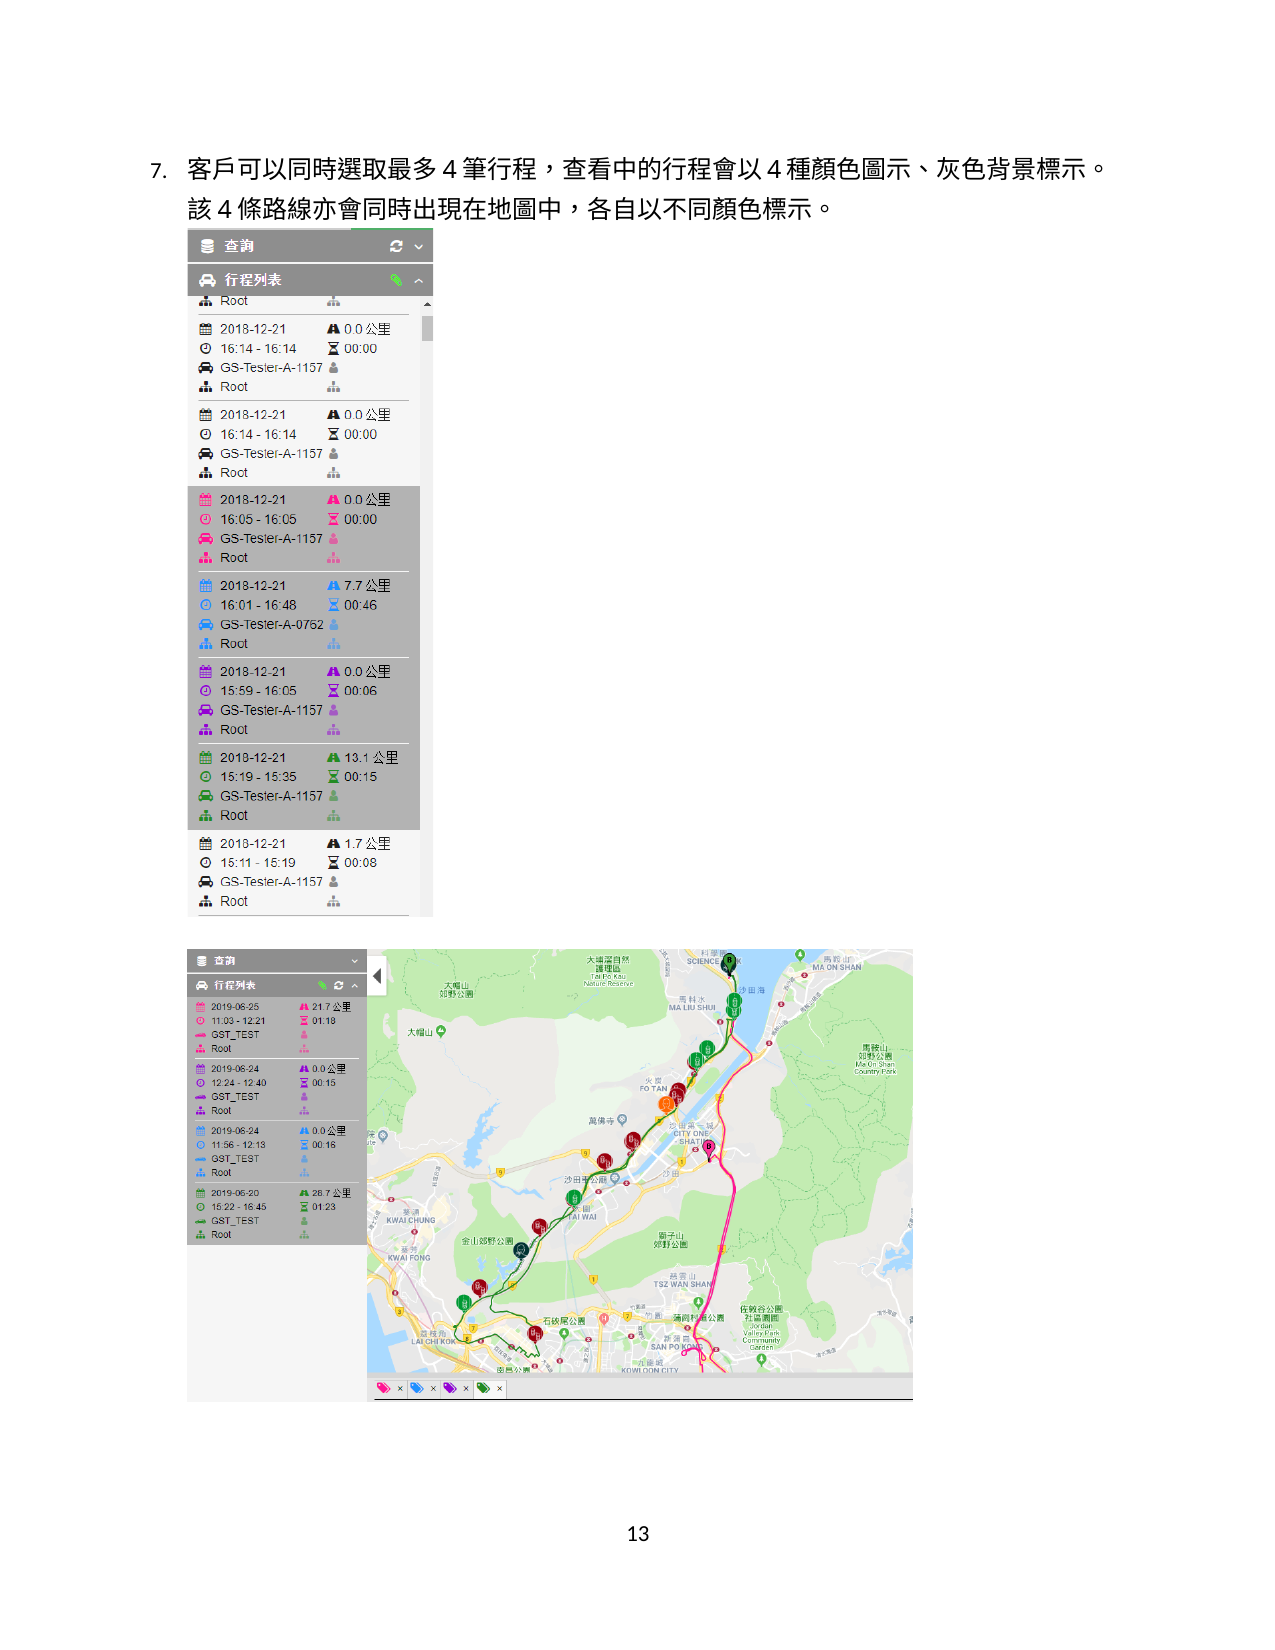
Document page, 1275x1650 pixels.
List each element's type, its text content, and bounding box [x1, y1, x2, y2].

picture [187, 949, 913, 1402]
picture [187, 228, 434, 917]
list 客戶可以同時選取最多4筆行程，查看中的行程會以4種顏色圖示、灰色背景標示。該4條路線亦會同時出現在地圖中，各自以不同顏色標示。 [150, 150, 1125, 225]
